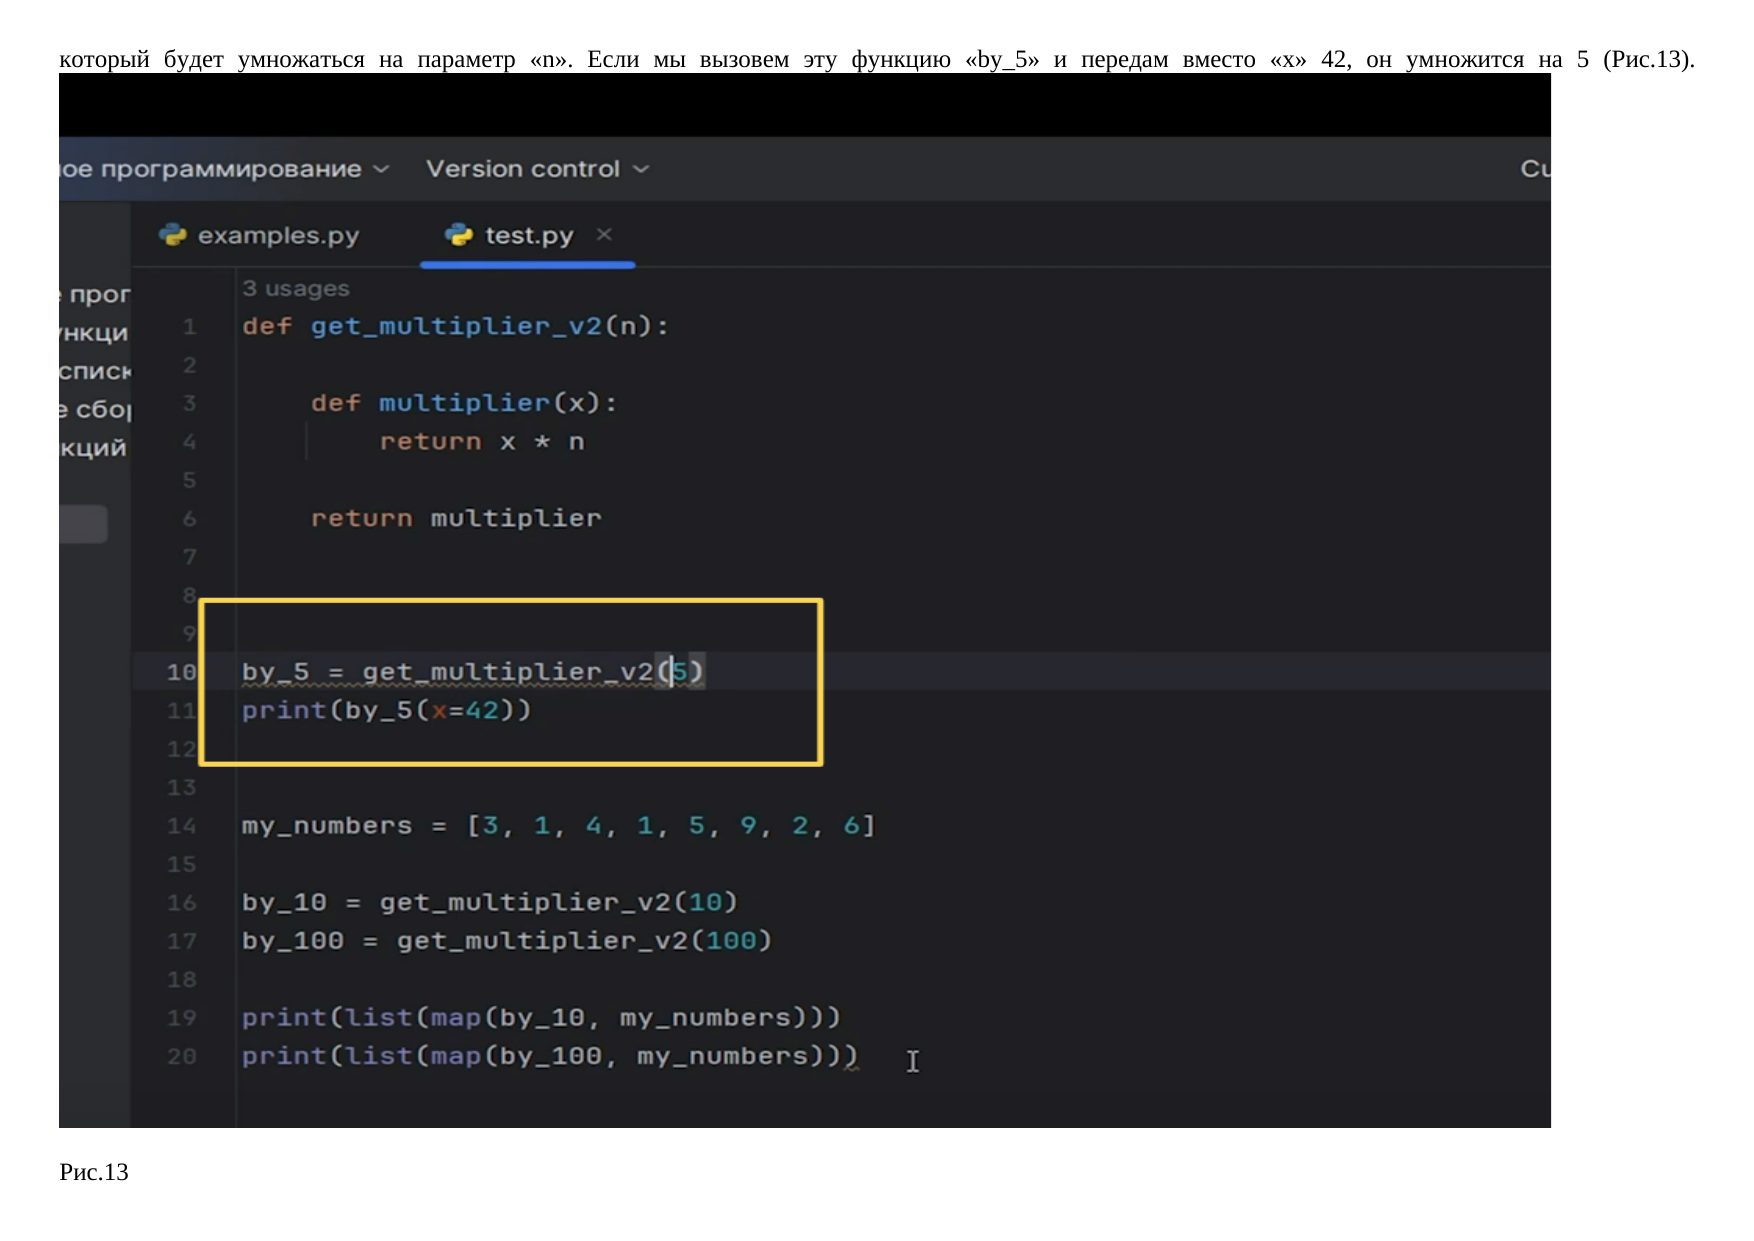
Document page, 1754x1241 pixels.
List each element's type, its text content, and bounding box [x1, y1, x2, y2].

text Рис.13 [59, 1157, 1698, 1185]
picture [59, 73, 1552, 1128]
